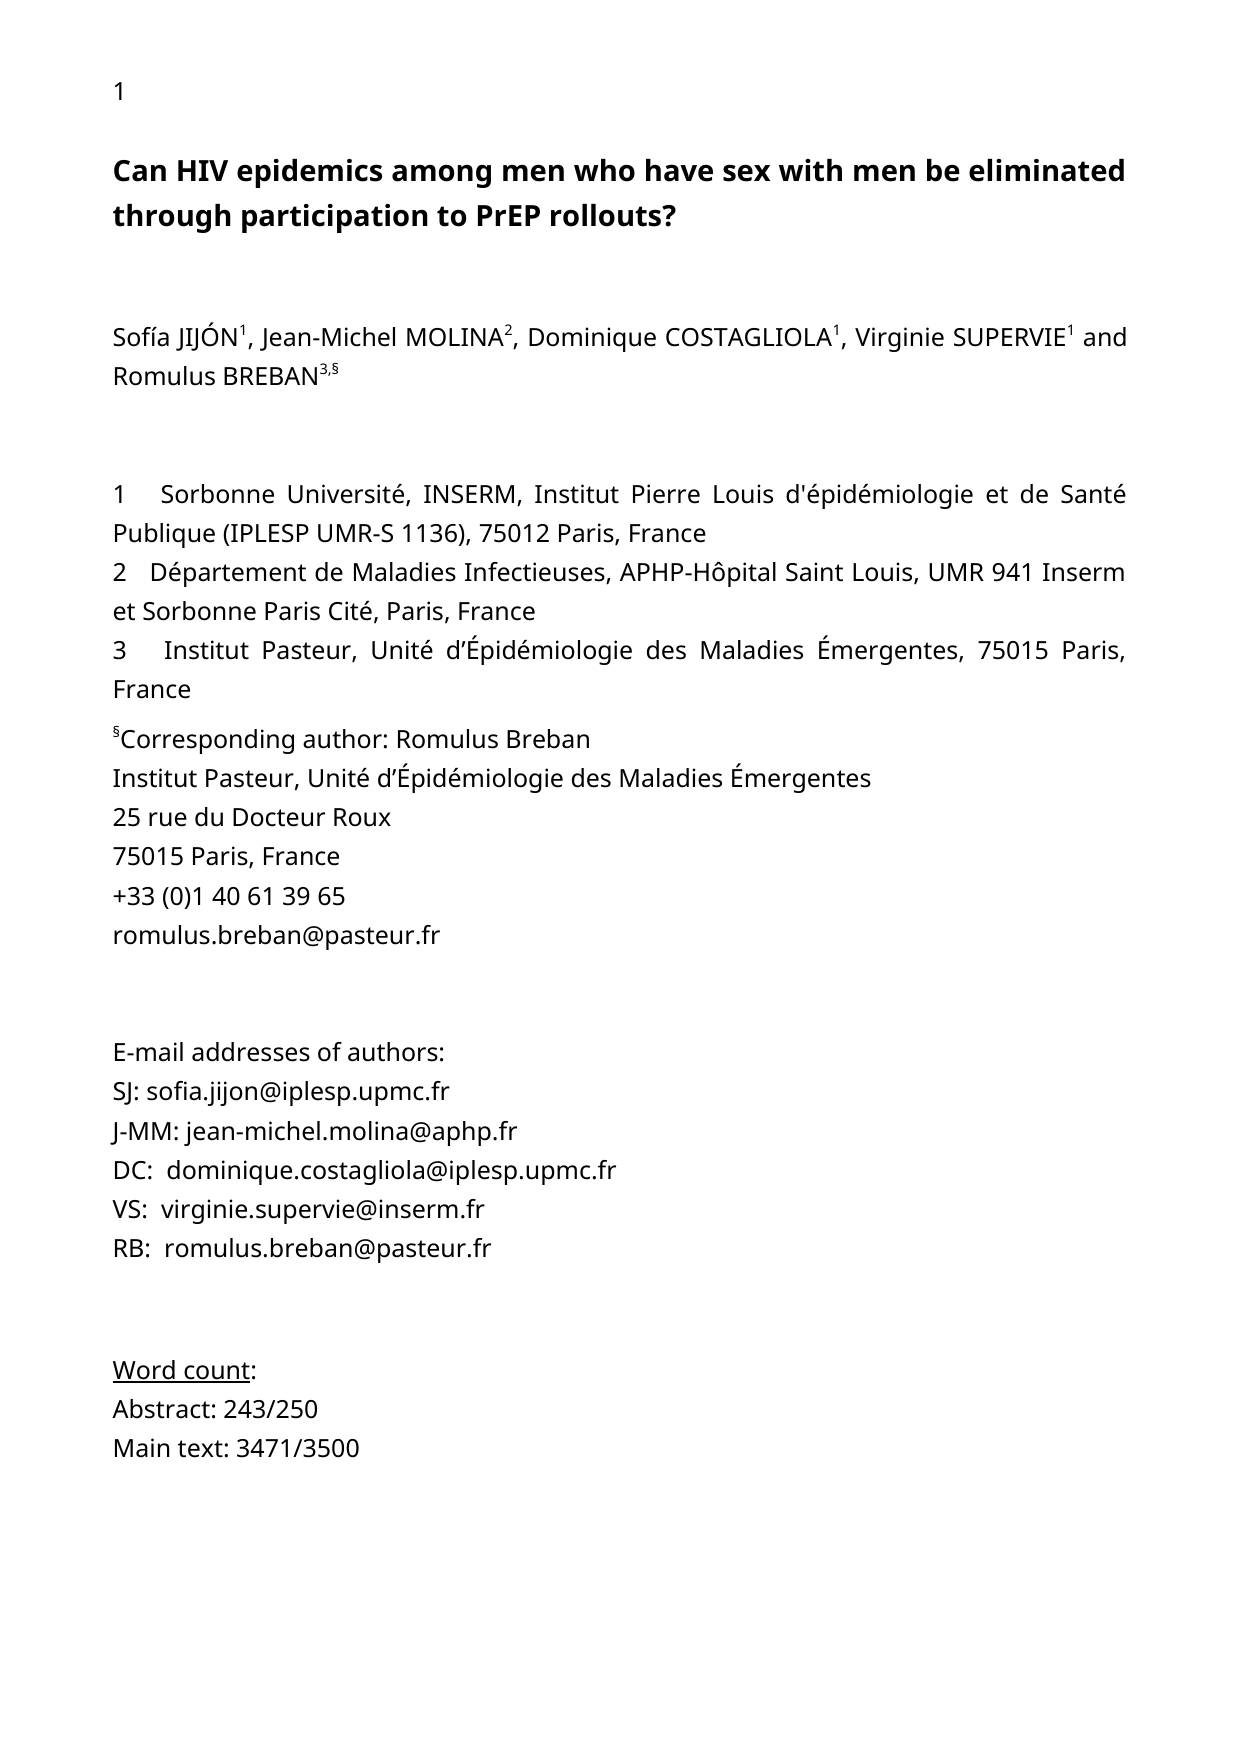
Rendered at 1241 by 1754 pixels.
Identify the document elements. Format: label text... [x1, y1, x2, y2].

text +33 (0)1 40 61 39 65 [112, 878, 1128, 912]
text 1 Sorbonne Université, INSERM, Institut Pierre Louis d'épidémiologie et de Santé Publique (IPLESP UMR-S 1136), 75012 Paris, France [112, 476, 1128, 549]
text J-MM: jean-michel.molina@aphp.fr [112, 1113, 1128, 1147]
text 25 rue du Docteur Roux [112, 800, 1128, 834]
text 3 Institut Pasteur, Unité d’Épidémiologie des Maladies Émergentes, 75015 Paris, France [112, 633, 1128, 706]
text E-mail addresses of authors: [112, 1035, 1128, 1069]
text Institut Pasteur, Unité d’Épidémiologie des Maladies Émergentes [112, 761, 1128, 795]
text §Corresponding author: Romulus Breban [112, 721, 1128, 756]
text RB: romulus.breban@pasteur.fr [112, 1231, 1128, 1265]
text Sofía JIJÓN1, Jean-Michel MOLINA2, Dominique COSTAGLIOLA1, Virginie SUPERVIE1 and Romulus BREBAN3,§ [112, 319, 1128, 393]
text Abstract: 243/250 [112, 1391, 1128, 1426]
text 75015 Paris, France [112, 839, 1128, 873]
text 2 Département de Maladies Infectieuses, APHP-Hôpital Saint Louis, UMR 941 Inserm et Sorbonne Paris Cité, Paris, France [112, 554, 1128, 628]
text romulus.breban@pasteur.fr [112, 917, 1128, 951]
text Main text: 3471/3500 [112, 1431, 1128, 1465]
text VS: virginie.supervie@inserm.fr [112, 1191, 1128, 1226]
text Word count: [112, 1352, 1128, 1386]
text DC: dominique.costagliola@iplesp.upmc.fr [112, 1152, 1128, 1186]
text SJ: sofia.jijon@iplesp.upmc.fr [112, 1074, 1128, 1108]
text Can HIV epidemics among men who have sex with men be eliminated through participation to PrEP rollouts? [112, 150, 1128, 235]
